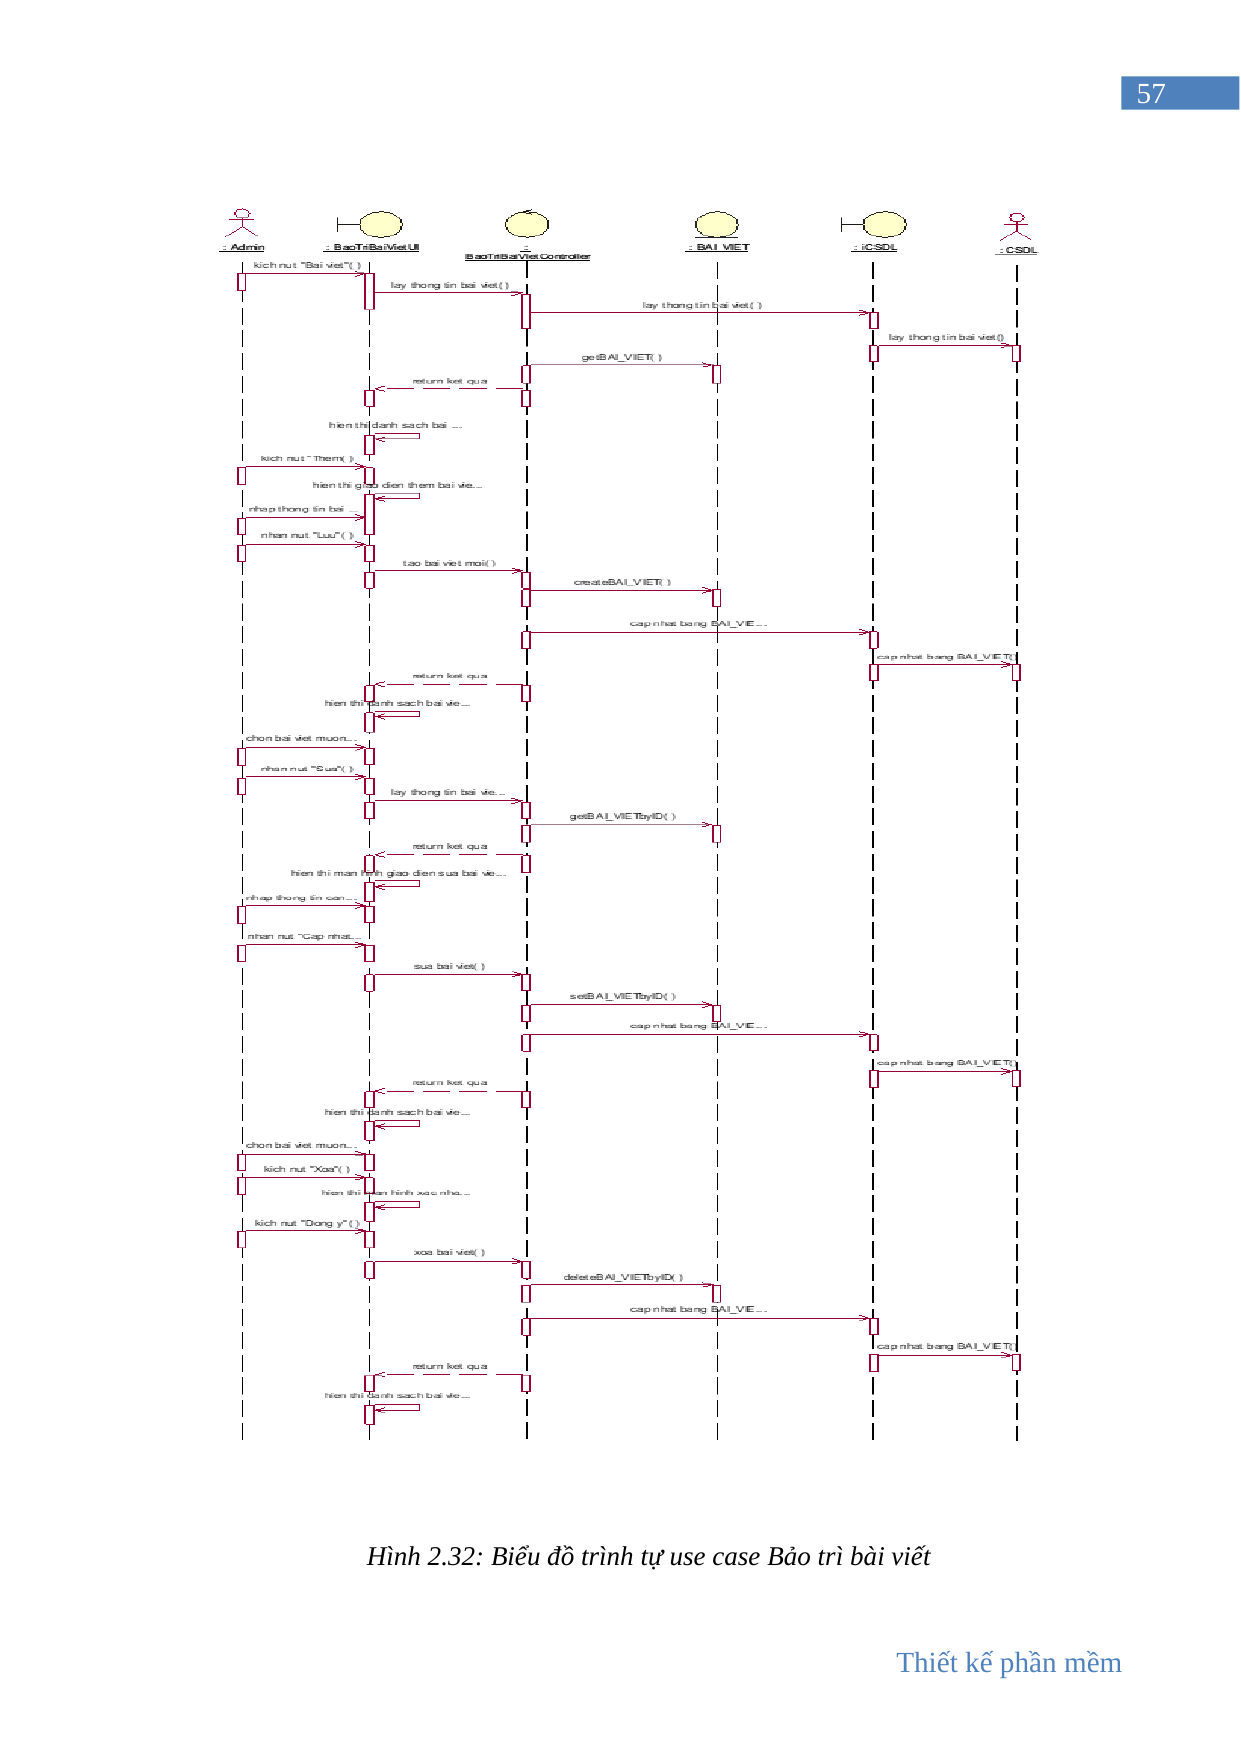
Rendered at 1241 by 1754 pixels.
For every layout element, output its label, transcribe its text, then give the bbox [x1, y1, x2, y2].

picture [177, 144, 1109, 1523]
